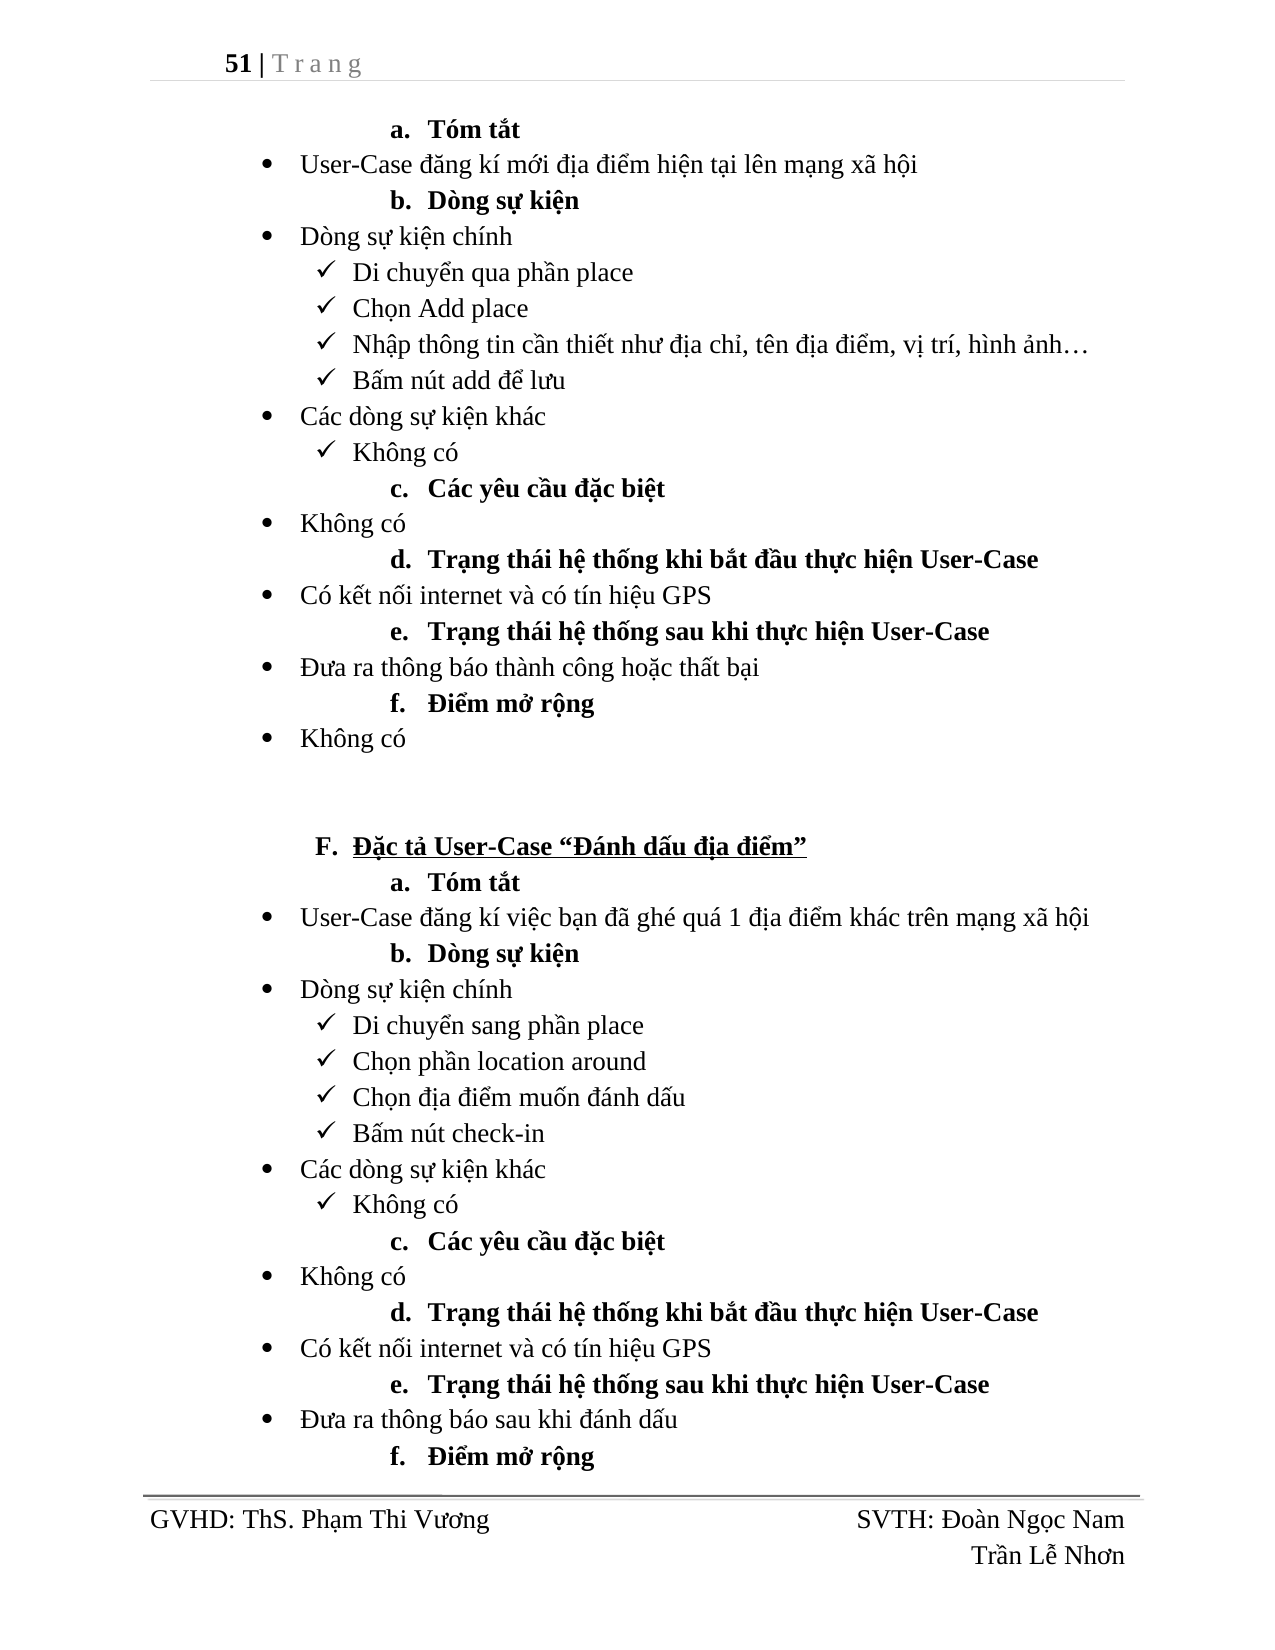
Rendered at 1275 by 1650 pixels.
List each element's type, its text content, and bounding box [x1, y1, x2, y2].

list Các yêu cầu đặc biệt [390, 1224, 1125, 1256]
list Không có [262, 1260, 1125, 1292]
list Không có [262, 722, 1125, 754]
list Di chuyển qua phần place [315, 256, 1125, 287]
list Trạng thái hệ thống sau khi thực hiện User-Case [390, 615, 1125, 646]
list Chọn địa điểm muốn đánh dấu [315, 1081, 1125, 1112]
list User-Case đăng kí việc bạn đã ghé quá 1 địa điểm khác trên mạng xã hội [262, 901, 1125, 933]
list Tóm tắt [390, 113, 1125, 144]
list Dòng sự kiện [390, 937, 1125, 968]
list Có kết nối internet và có tín hiệu GPS [262, 1332, 1125, 1363]
list Di chuyển sang phần place [315, 1009, 1125, 1040]
list Đưa ra thông báo thành công hoặc thất bại [262, 651, 1125, 682]
list Dòng sự kiện chính [262, 220, 1125, 251]
list Các yêu cầu đặc biệt [390, 472, 1125, 503]
list Điểm mở rộng [390, 1439, 1125, 1471]
list Các dòng sự kiện khác [262, 400, 1125, 431]
list Chọn phần location around [315, 1045, 1125, 1076]
list Điểm mở rộng [390, 687, 1125, 718]
list Không có [262, 507, 1125, 539]
list Không có [315, 1189, 1125, 1220]
list Chọn Add place [315, 292, 1125, 323]
list Bấm nút add để lưu [315, 364, 1125, 395]
list Có kết nối internet và có tín hiệu GPS [262, 579, 1125, 610]
list Nhập thông tin cần thiết như địa chỉ, tên địa điểm, vị trí, hình ảnh… [315, 328, 1125, 359]
list Đưa ra thông báo sau khi đánh dấu [262, 1404, 1125, 1435]
list Trạng thái hệ thống sau khi thực hiện User-Case [390, 1368, 1125, 1399]
list Đặc tả User-Case “Đánh dấu địa điểm” [315, 830, 1125, 861]
list User-Case đăng kí mới địa điểm hiện tại lên mạng xã hội [262, 148, 1125, 180]
list Trạng thái hệ thống khi bắt đầu thực hiện User-Case [390, 1296, 1125, 1327]
list Các dòng sự kiện khác [262, 1153, 1125, 1184]
list Dòng sự kiện [390, 184, 1125, 216]
list Dòng sự kiện chính [262, 973, 1125, 1004]
list Trạng thái hệ thống khi bắt đầu thực hiện User-Case [390, 543, 1125, 574]
list Tóm tắt [390, 866, 1125, 897]
list Không có [315, 436, 1125, 467]
list Bấm nút check-in [315, 1117, 1125, 1148]
